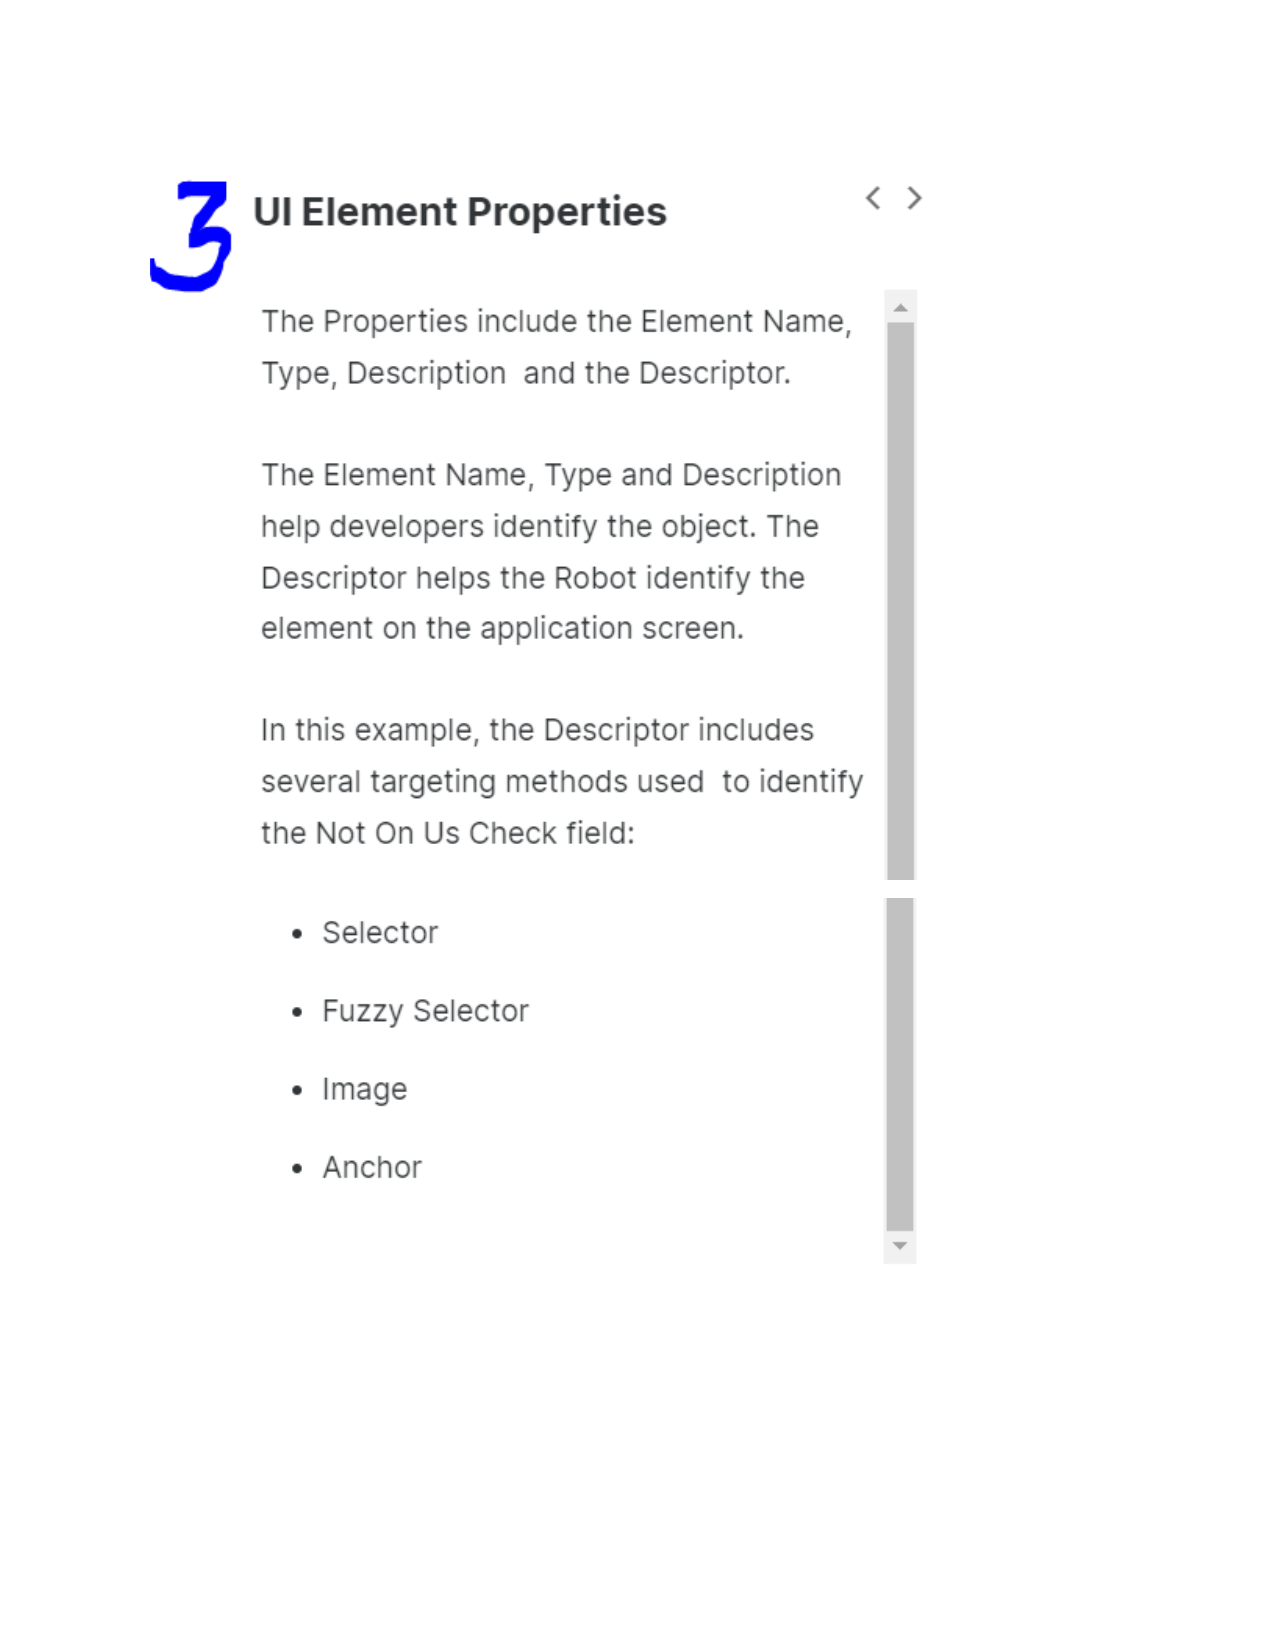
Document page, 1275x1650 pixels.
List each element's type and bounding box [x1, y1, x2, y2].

picture [241, 898, 937, 1283]
picture [150, 150, 944, 880]
